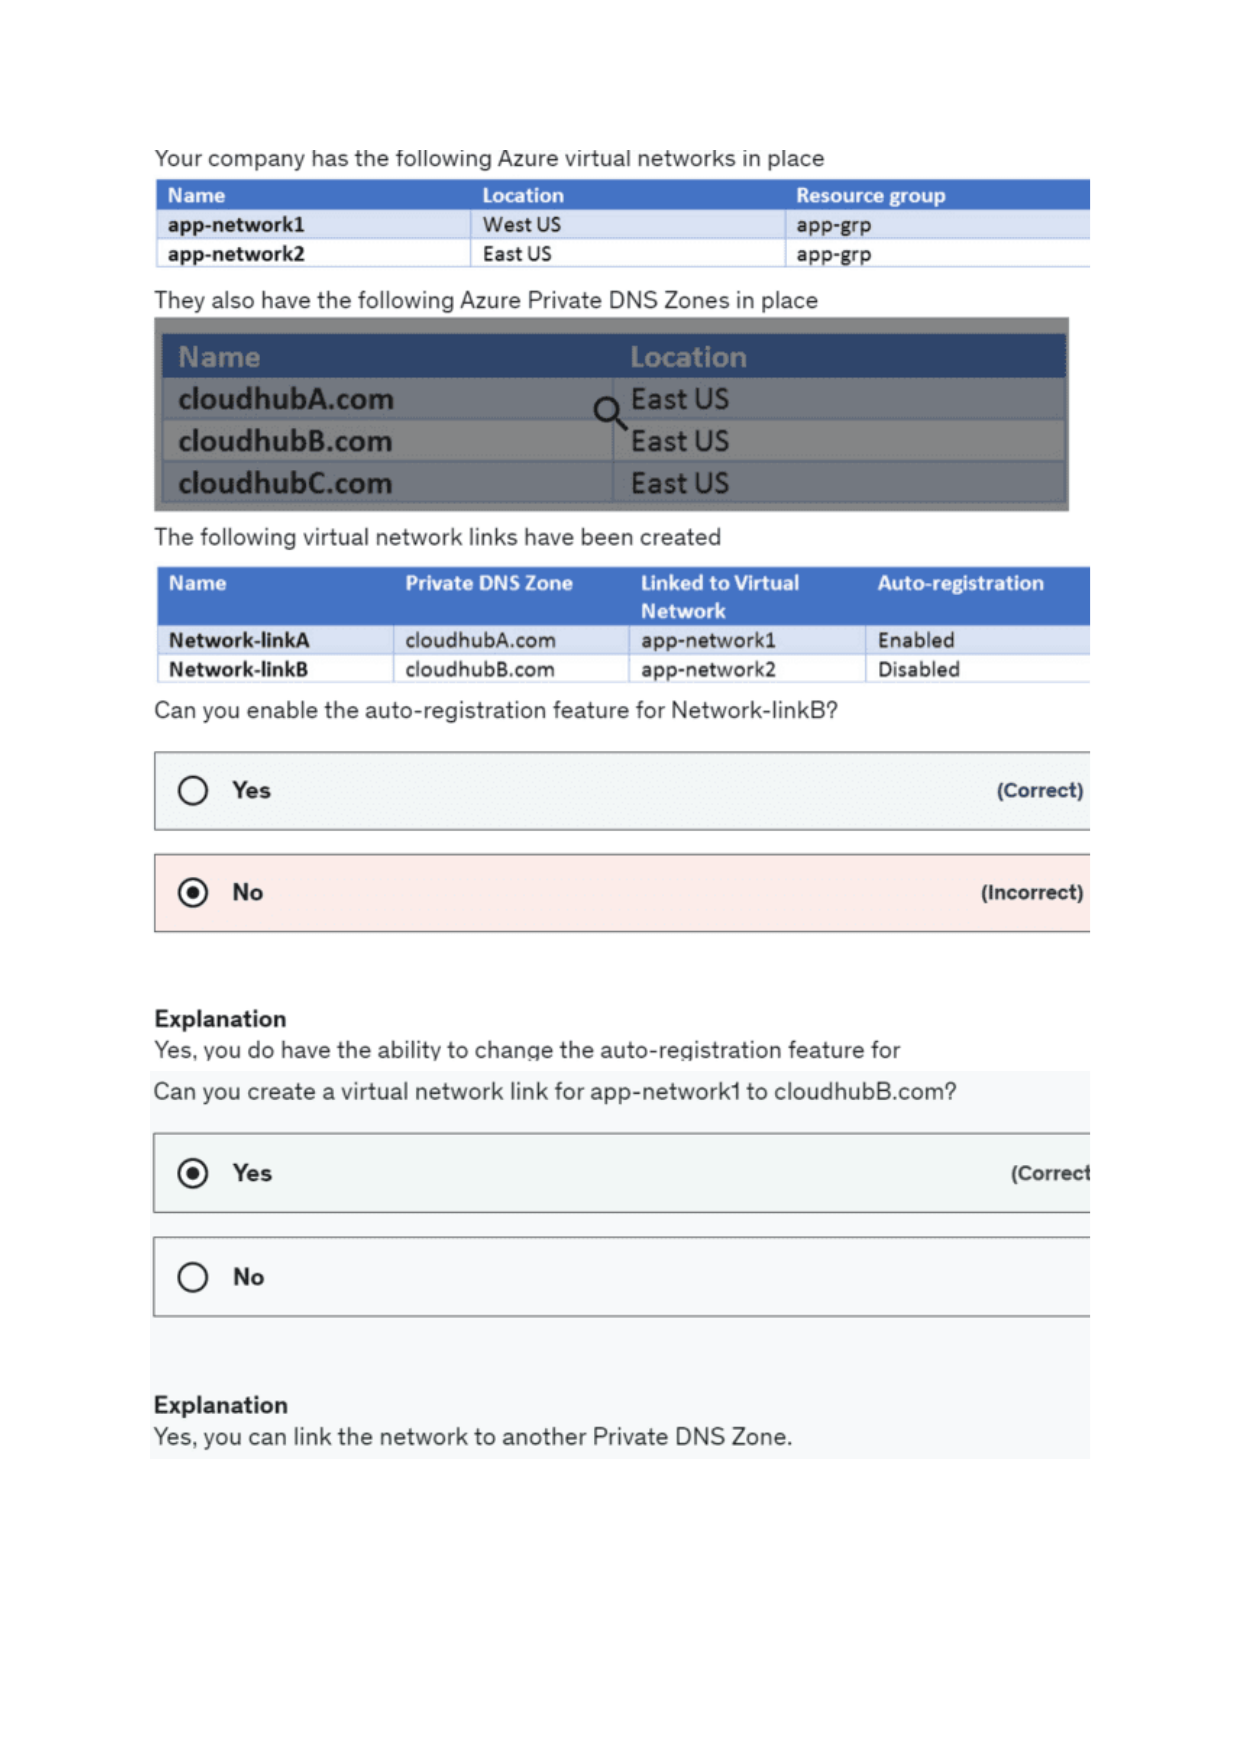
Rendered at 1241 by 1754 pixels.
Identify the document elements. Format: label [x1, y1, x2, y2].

picture [150, 1071, 1091, 1459]
picture [150, 150, 1091, 1070]
